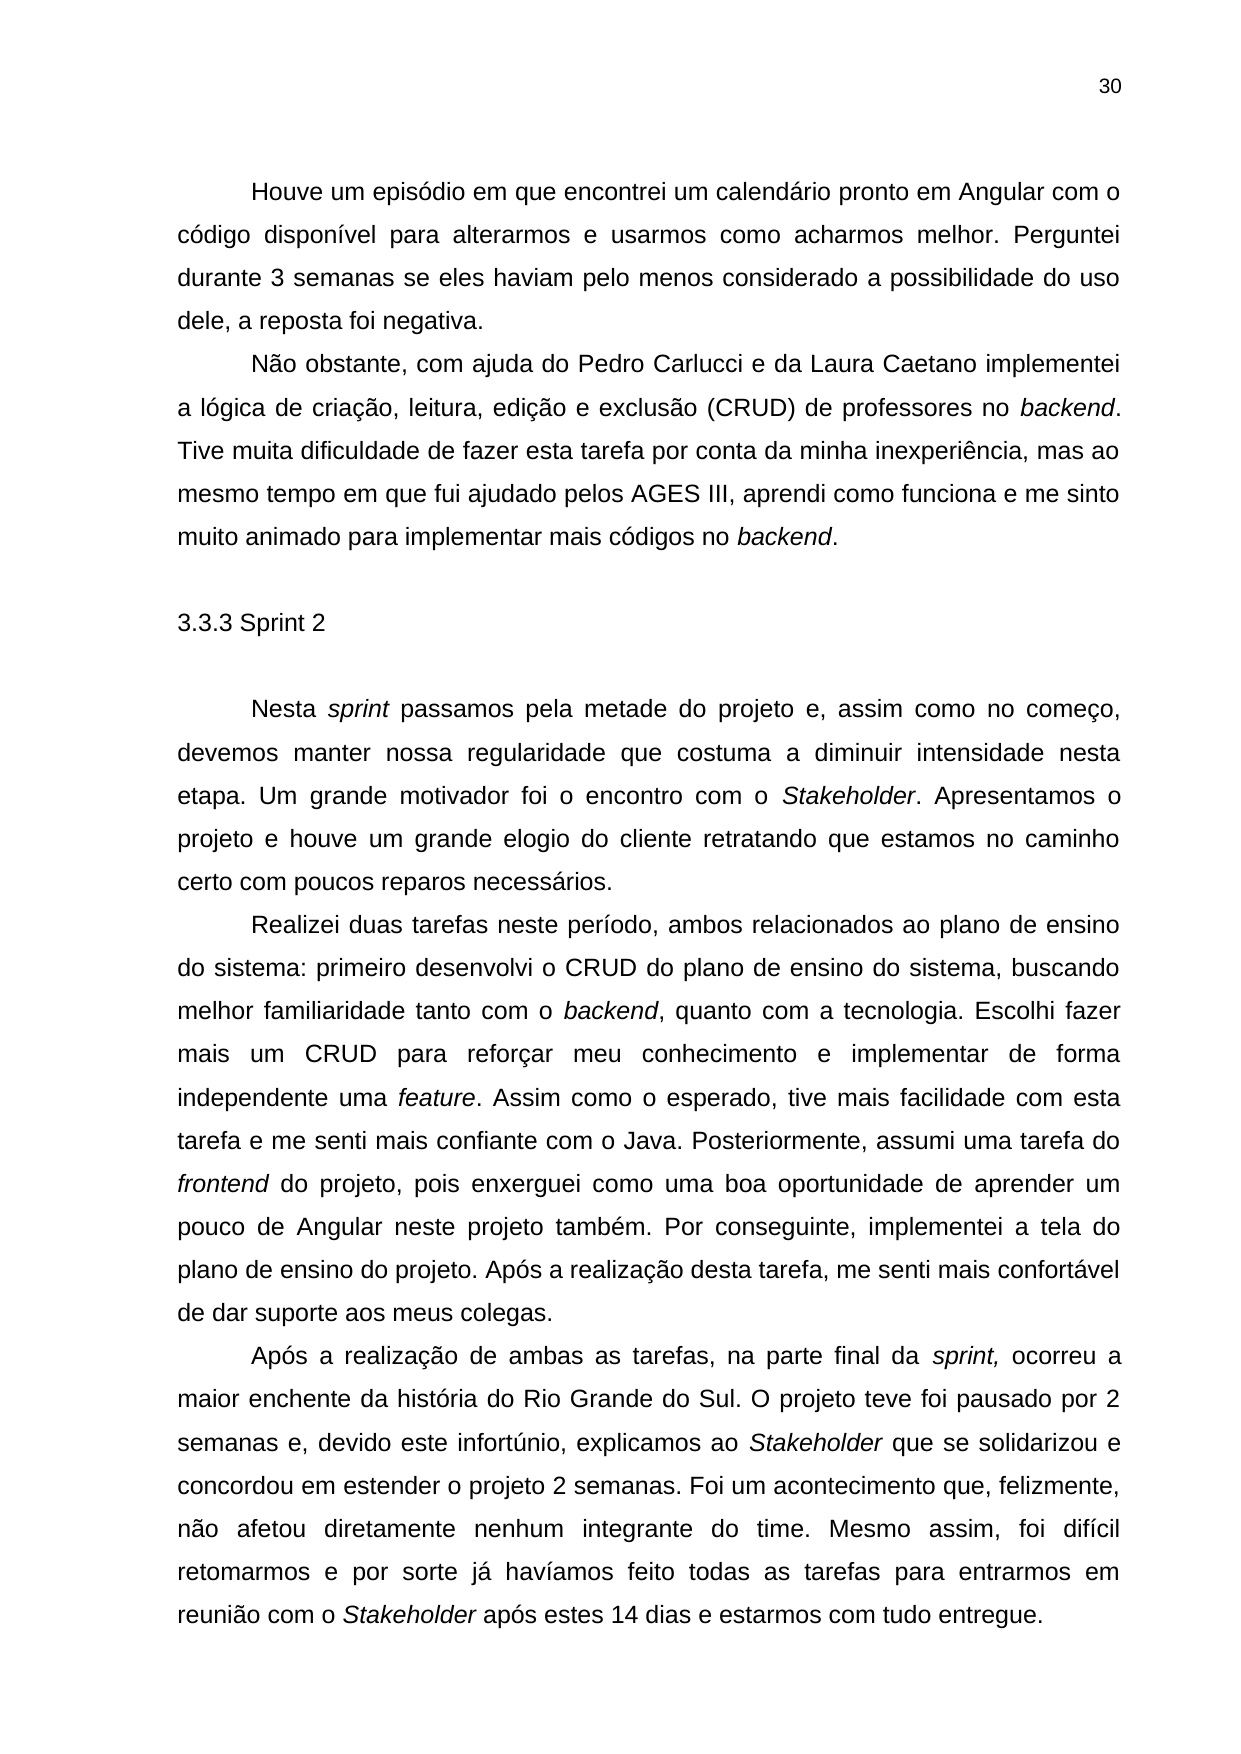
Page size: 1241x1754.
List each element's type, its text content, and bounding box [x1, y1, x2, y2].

list 3.3.3 Sprint 2 [177, 608, 1122, 637]
list Nesta sprint passamos pela metade do projeto e, assim como no começo, devemos manter nossa regularidade que costuma a diminuir intensidade nesta etapa. Um grande motivador foi o encontro com o Stakeholder. Apresentamos o projeto e houve um grande elogio do cliente retratando que estamos no caminho certo com poucos reparos necessários. [177, 694, 1122, 896]
list Realizei duas tarefas neste período, ambos relacionados ao plano de ensino do sistema: primeiro desenvolvi o CRUD do plano de ensino do sistema, buscando melhor familiaridade tanto com o backend, quanto com a tecnologia. Escolhi fazer mais um CRUD para reforçar meu conhecimento e implementar de forma independente uma feature. Assim como o esperado, tive mais facilidade com esta tarefa e me senti mais confiante com o Java. Posteriormente, assumi uma tarefa do frontend do projeto, pois enxerguei como uma boa oportunidade de aprender um pouco de Angular neste projeto também. Por conseguinte, implementei a tela do plano de ensino do projeto. Após a realização desta tarefa, me senti mais confortável de dar suporte aos meus colegas. [177, 910, 1122, 1327]
list Não obstante, com ajuda do Pedro Carlucci e da Laura Caetano implementei a lógica de criação, leitura, edição e exclusão (CRUD) de professores no backend. Tive muita dificuldade de fazer esta tarefa por conta da minha inexperiência, mas ao mesmo tempo em que fui ajudado pelos AGES III, aprendi como funciona e me sinto muito animado para implementar mais códigos no backend. [177, 349, 1122, 551]
list Houve um episódio em que encontrei um calendário pronto em Angular com o código disponível para alterarmos e usarmos como acharmos melhor. Perguntei durante 3 semanas se eles haviam pelo menos considerado a possibilidade do uso dele, a reposta foi negativa. [177, 177, 1122, 335]
list Após a realização de ambas as tarefas, na parte final da sprint, ocorreu a maior enchente da história do Rio Grande do Sul. O projeto teve foi pausado por 2 semanas e, devido este infortúnio, explicamos ao Stakeholder que se solidarizou e concordou em estender o projeto 2 semanas. Foi um acontecimento que, felizmente, não afetou diretamente nenhum integrante do time. Mesmo assim, foi difícil retomarmos e por sorte já havíamos feito todas as tarefas para entrarmos em reunião com o Stakeholder após estes 14 dias e estarmos com tudo entregue. [177, 1341, 1122, 1629]
